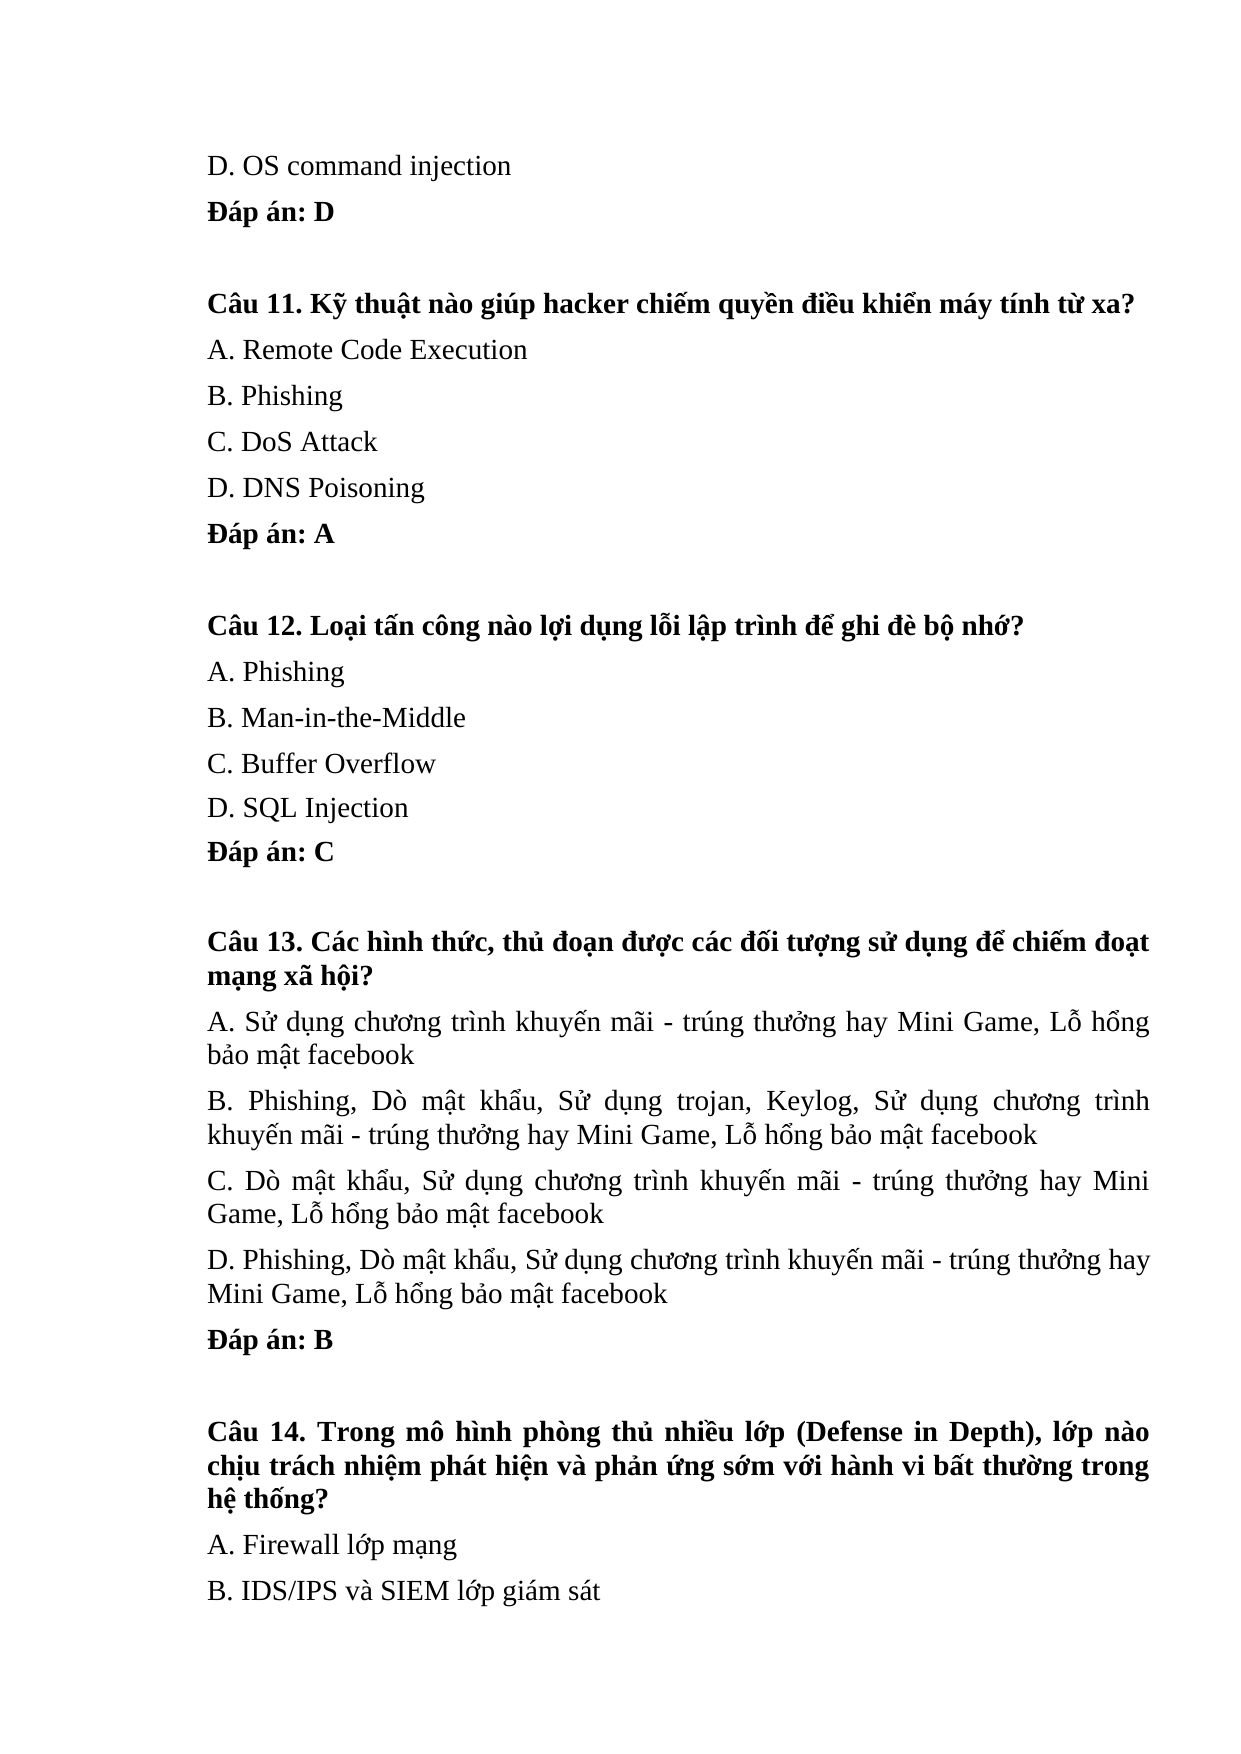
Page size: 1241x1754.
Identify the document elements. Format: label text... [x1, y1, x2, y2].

text D. Phishing, Dò mật khẩu, Sử dụng chương trình khuyến mãi - trúng thưởng hay Mini Game, Lỗ hổng bảo mật facebook [207, 1242, 1152, 1309]
list B. Man-in-the-Middle [207, 700, 1152, 734]
text B. Phishing, Dò mật khẩu, Sử dụng trojan, Keylog, Sử dụng chương trình khuyến mãi - trúng thưởng hay Mini Game, Lỗ hổng bảo mật facebook [207, 1083, 1152, 1150]
text Đáp án: C [207, 834, 1152, 868]
text Câu 14. Trong mô hình phòng thủ nhiều lớp (Defense in Depth), lớp nào chịu trách nhiệm phát hiện và phản ứng sớm với hành vi bất thường trong hệ thống? [207, 1414, 1152, 1515]
list A. Remote Code Execution [207, 332, 1152, 365]
text Đáp án: D [207, 194, 1152, 227]
list D. SQL Injection [207, 790, 1152, 824]
text D. OS command injection [207, 148, 1152, 181]
list Câu 12. Loại tấn công nào lợi dụng lỗi lập trình để ghi đè bộ nhớ? [207, 608, 1152, 642]
text Câu 11. Kỹ thuật nào giúp hacker chiếm quyền điều khiển máy tính từ xa? [207, 286, 1152, 319]
text Câu 13. Các hình thức, thủ đoạn được các đối tượng sử dụng để chiếm đoạt mạng xã hội? [207, 924, 1152, 991]
list C. DoS Attack [207, 424, 1152, 457]
text Đáp án: B [207, 1322, 1152, 1356]
text A. Firewall lớp mạng [207, 1527, 1152, 1561]
list C. Buffer Overflow [207, 746, 1152, 780]
list A. Phishing [207, 654, 1152, 688]
text B. IDS/IPS và SIEM lớp giám sát [207, 1573, 1152, 1607]
text C. Dò mật khẩu, Sử dụng chương trình khuyến mãi - trúng thưởng hay Mini Game, Lỗ hổng bảo mật facebook [207, 1163, 1152, 1230]
text A. Sử dụng chương trình khuyến mãi - trúng thưởng hay Mini Game, Lỗ hổng bảo mật facebook [207, 1004, 1152, 1071]
text Đáp án: A [207, 516, 1152, 549]
list B. Phishing [207, 378, 1152, 411]
list D. DNS Poisoning [207, 470, 1152, 503]
